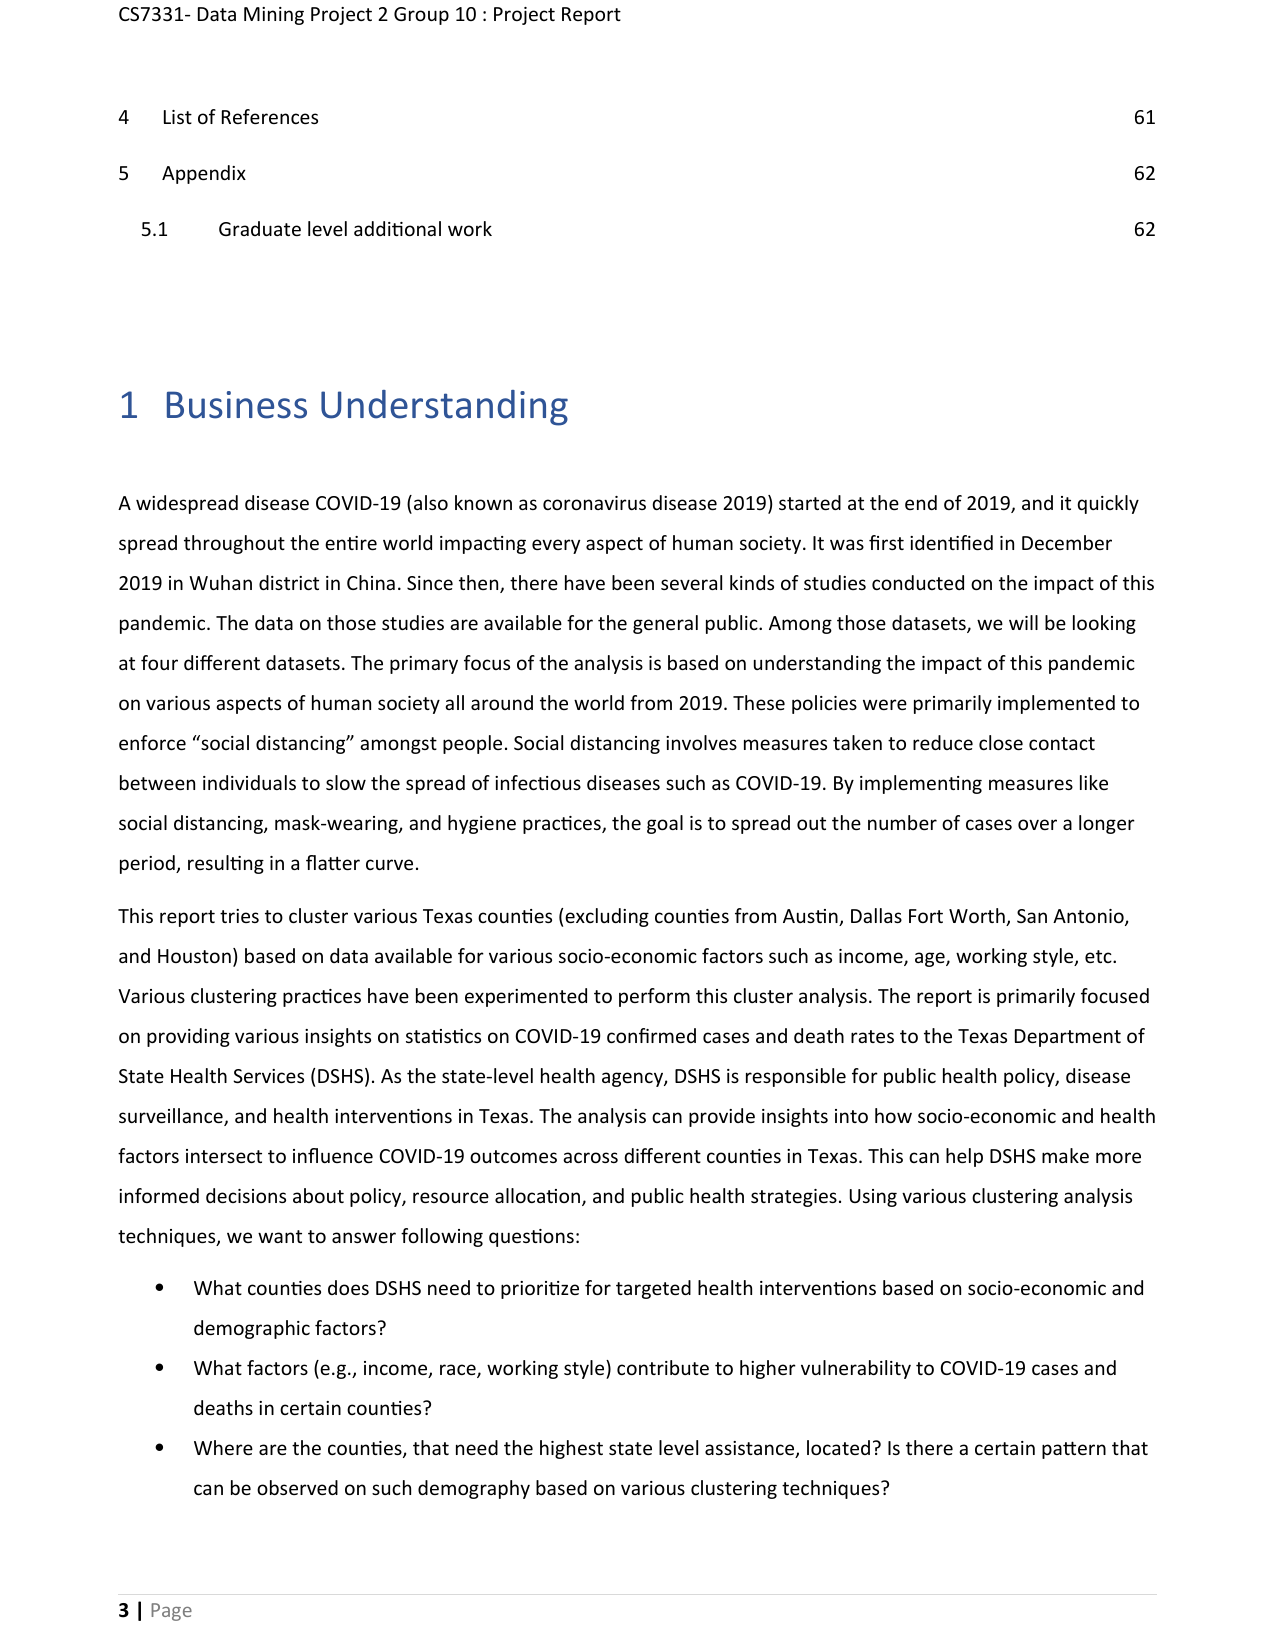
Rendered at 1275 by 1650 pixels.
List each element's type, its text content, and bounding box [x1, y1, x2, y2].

list Where are the counties, that need the highest state level assistance, located? Is there a certain pattern that can be observed on such demography based on various clustering techniques? [156, 1434, 1157, 1501]
text This report tries to cluster various Texas counties (excluding counties from Austin, Dallas Fort Worth, San Antonio, and Houston) based on data available for various socio-economic factors such as income, age, working style, etc. Various clustering practices have been experimented to perform this cluster analysis. The report is primarily focused on providing various insights on statistics on COVID-19 confirmed cases and death rates to the Texas Department of State Health Services (DSHS). As the state-level health agency, DSHS is responsible for public health policy, disease surveillance, and health interventions in Texas. The analysis can provide insights into how socio-economic and health factors intersect to influence COVID-19 outcomes across different counties in Texas. This can help DSHS make more informed decisions about policy, resource allocation, and public health strategies. Using various clustering analysis techniques, we want to answer following questions: [118, 902, 1157, 1248]
list What counties does DSHS need to prioritize for targeted health interventions based on socio-economic and demographic factors? [156, 1274, 1157, 1341]
list What factors (e.g., income, race, working style) contribute to higher vulnerability to COVID-19 cases and deaths in certain counties? [156, 1354, 1157, 1421]
subtitle Business Understanding [118, 378, 1157, 428]
text A widespread disease COVID-19 (also known as coronavirus disease 2019) started at the end of 2019, and it quickly spread throughout the entire world impacting every aspect of human society. It was first identified in December 2019 in Wuhan district in China. Since then, there have been several kinds of studies conducted on the impact of this pandemic. The data on those studies are available for the general public. Among those datasets, we will be looking at four different datasets. The primary focus of the analysis is based on understanding the impact of this pandemic on various aspects of human society all around the world from 2019. These policies were primarily implemented to enforce “social distancing” amongst people. Social distancing involves measures taken to reduce close contact between individuals to slow the spread of infectious diseases such as COVID-19. By implementing measures like social distancing, mask-wearing, and hygiene practices, the goal is to spread out the number of cases over a longer period, resulting in a flatter curve. [118, 489, 1157, 876]
